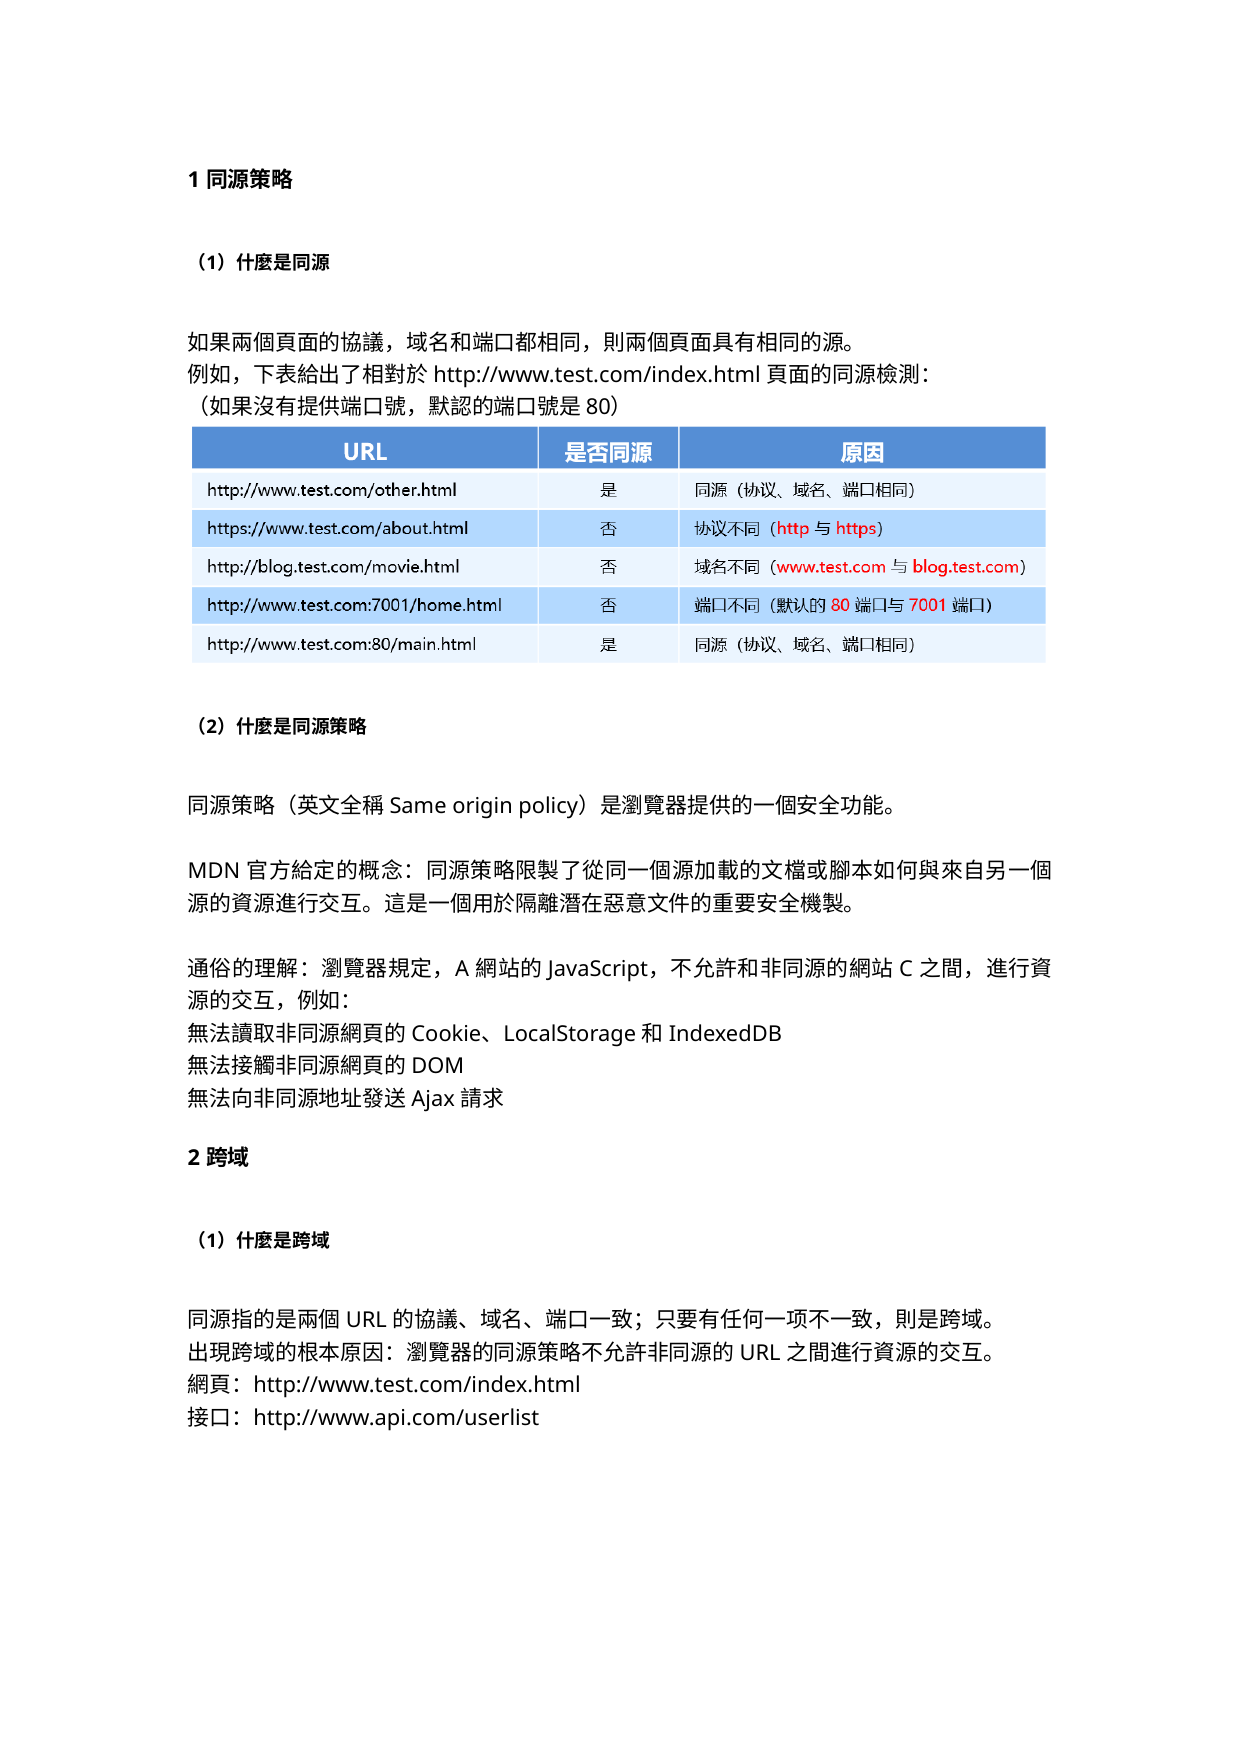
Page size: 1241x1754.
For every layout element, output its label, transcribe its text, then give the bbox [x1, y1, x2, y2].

text MDN 官方給定的概念：同源策略限製了從同一個源加載的文檔或腳本如何與來自另一個源的資源進行交互。這是一個用於隔離潛在惡意文件的重要安全機製。 [187, 853, 1053, 918]
text 無法讀取非同源網頁的 Cookie、LocalStorage 和 IndexedDB [187, 1016, 1053, 1048]
text 無法向非同源地址發送 Ajax 請求 [187, 1081, 1053, 1113]
subtitle 2 跨域 [187, 1140, 1053, 1173]
text 接口：http://www.api.com/userlist [187, 1400, 1053, 1432]
text 出現跨域的根本原因：瀏覽器的同源策略不允許非同源的 URL 之間進行資源的交互。 [187, 1335, 1053, 1367]
text 同源策略（英文全稱 Same origin policy）是瀏覽器提供的一個安全功能。 [187, 788, 1053, 821]
text （如果沒有提供端口號，默認的端口號是80） [187, 389, 1053, 422]
text 通俗的理解：瀏覽器規定，A 網站的 JavaScript，不允許和非同源的網站 C 之間，進行資源的交互，例如： [187, 951, 1053, 1016]
text 無法接觸非同源網頁的 DOM [187, 1048, 1053, 1081]
text 如果兩個頁面的協議，域名和端口都相同，則兩個頁面具有相同的源。 [187, 324, 1053, 357]
picture [187, 421, 1049, 667]
subtitle （1）什麼是跨域 [187, 1223, 1053, 1255]
text 同源指的是兩個 URL 的協議、域名、端口一致；只要有任何一项不一致，則是跨域。 [187, 1302, 1053, 1335]
subtitle （1）什麼是同源 [187, 245, 1053, 277]
text 網頁：http://www.test.com/index.html [187, 1367, 1053, 1400]
subtitle 1 同源策略 [187, 162, 1053, 194]
subtitle （2）什麼是同源策略 [187, 709, 1053, 741]
text 例如，下表給出了相對於 http://www.test.com/index.html 頁面的同源檢測： [187, 357, 1053, 389]
